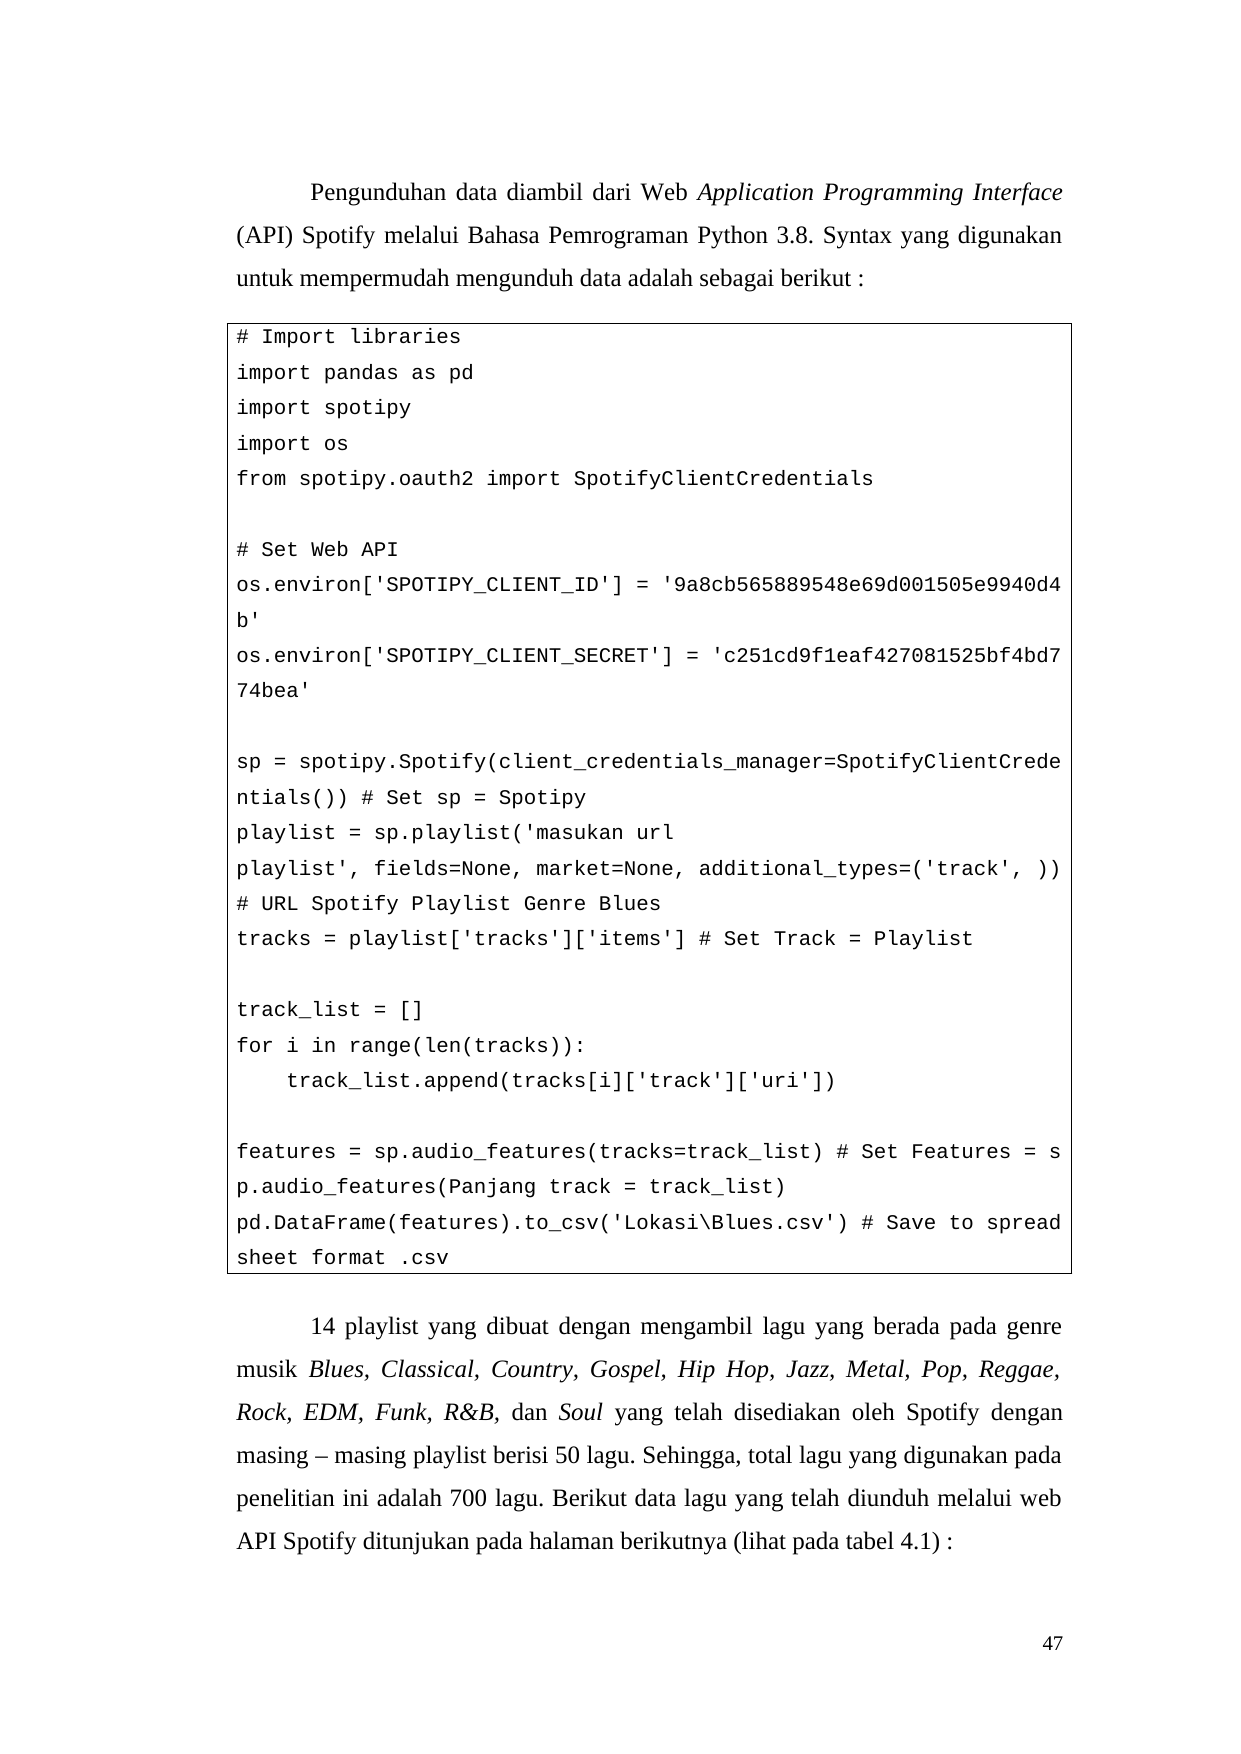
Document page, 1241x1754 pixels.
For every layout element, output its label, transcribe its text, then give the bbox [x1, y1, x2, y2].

text os.environ['SPOTIPY_CLIENT_ID'] = '9a8cb565889548e69d001505e9940d4b' [228, 571, 1071, 633]
text for i in range(len(tracks)): [228, 1032, 1071, 1058]
text features = sp.audio_features(tracks=track_list) # Set Features = sp.audio_features(Panjang track = track_list) [228, 1138, 1071, 1200]
text tracks = playlist['tracks']['items'] # Set Track = Playlist [228, 925, 1071, 952]
text track_list = [] [228, 996, 1071, 1023]
text pd.DataFrame(features).to_csv('Lokasi\Blues.csv') # Save to spreadsheet format .csv [228, 1209, 1071, 1273]
text Pengunduhan data diambil dari Web Application Programming Interface (API) Spotify melalui Bahasa Pemrograman Python 3.8. Syntax yang digunakan untuk mempermudah mengunduh data adalah sebagai berikut : [236, 177, 1063, 292]
text import pandas as pd [228, 359, 1071, 385]
text track_list.append(tracks[i]['track']['uri']) [228, 1067, 1071, 1094]
text os.environ['SPOTIPY_CLIENT_SECRET'] = 'c251cd9f1eaf427081525bf4bd774bea' [228, 642, 1071, 704]
text playlist = sp.playlist('masukan url playlist', fields=None, market=None, additional_types=('track', )) # URL Spotify Playlist Genre Blues [228, 819, 1071, 917]
text from spotipy.oauth2 import SpotifyClientCredentials [228, 465, 1071, 492]
text 14 playlist yang dibuat dengan mengambil lagu yang berada pada genre musik Blues, Classical, Country, Gospel, Hip Hop, Jazz, Metal, Pop, Reggae, Rock, EDM, Funk, R&B, dan Soul yang telah disediakan oleh Spotify dengan masing – masing playlist berisi 50 lagu. Sehingga, total lagu yang digunakan pada penelitian ini adalah 700 lagu. Berikut data lagu yang telah diunduh melalui web API Spotify ditunjukan pada halaman berikutnya (lihat pada tabel 4.1) : [236, 1311, 1063, 1555]
text # Set Web API [228, 536, 1071, 562]
text import os [228, 429, 1071, 456]
text # Import libraries [228, 324, 1071, 350]
text import spotipy [228, 394, 1071, 421]
text sp = spotipy.Spotify(client_credentials_manager=SpotifyClientCredentials()) # Set sp = Spotipy [228, 748, 1071, 810]
